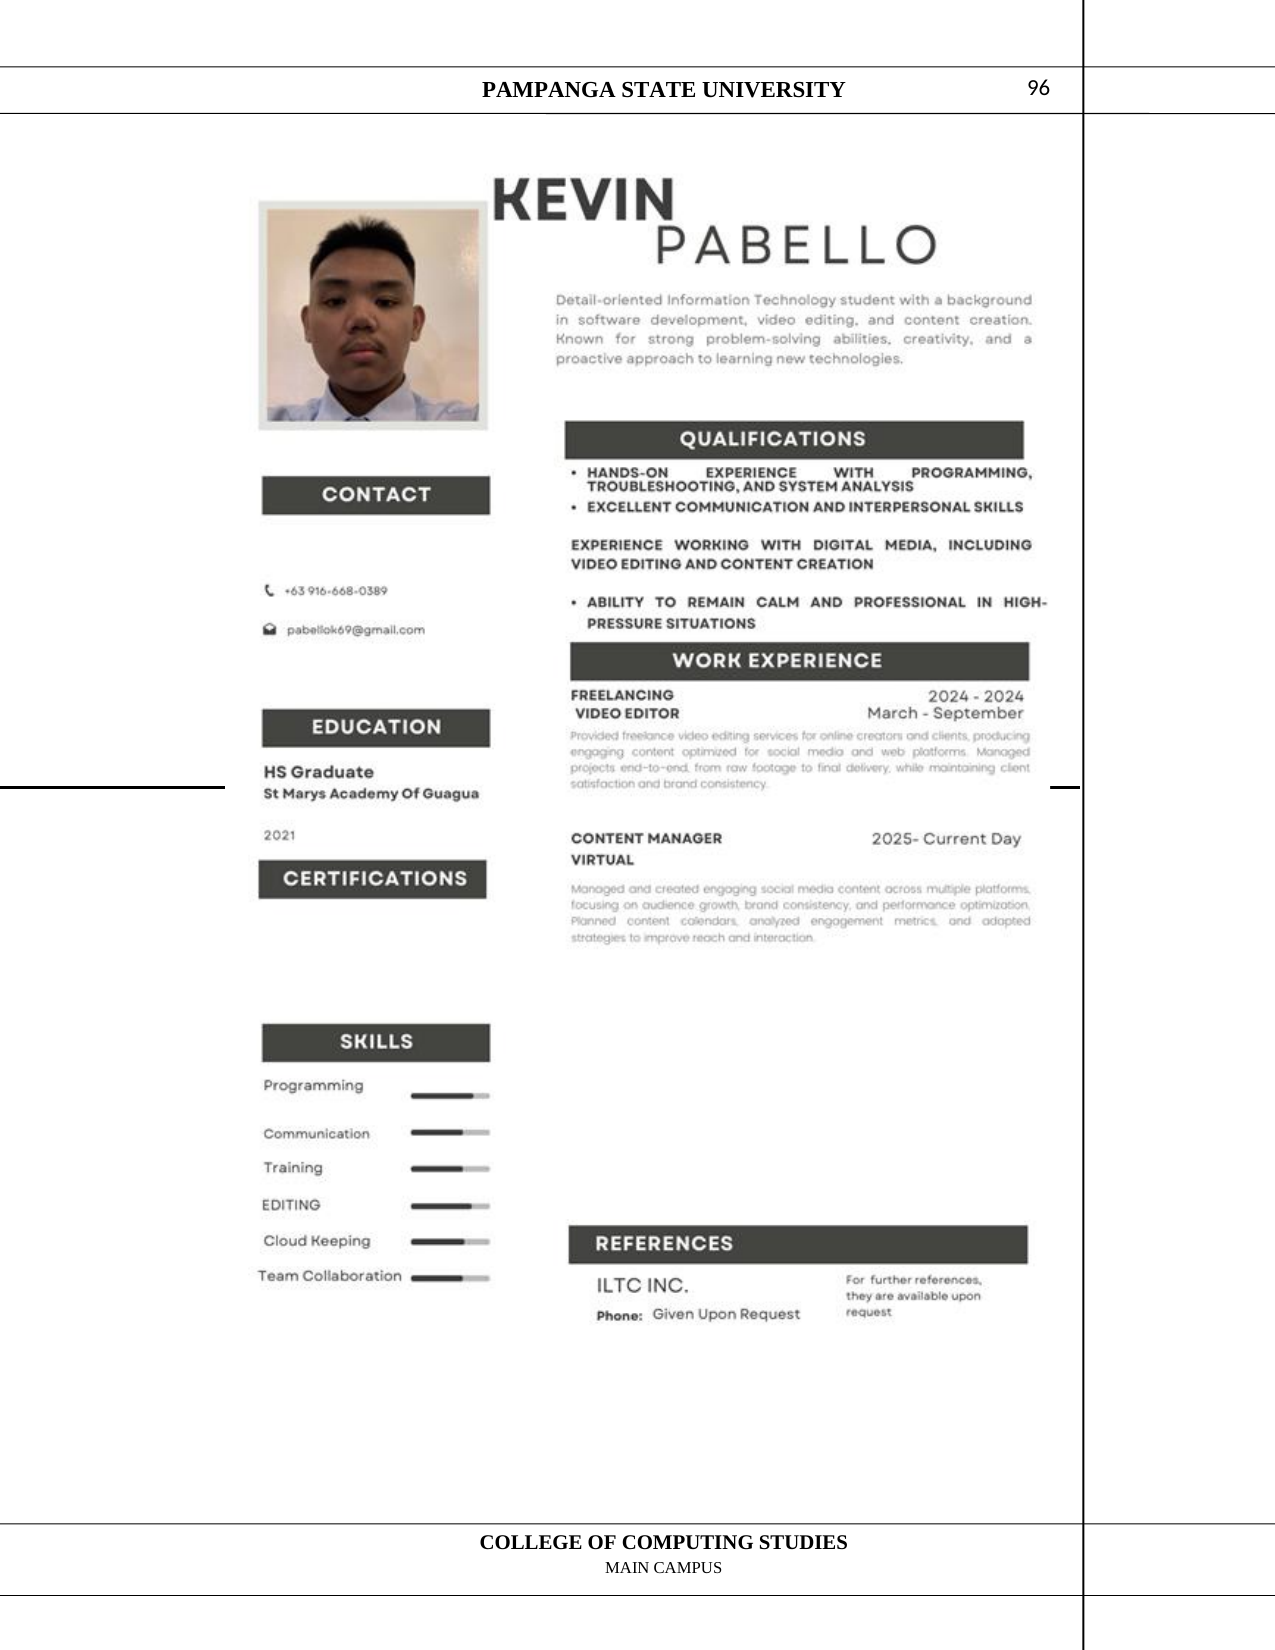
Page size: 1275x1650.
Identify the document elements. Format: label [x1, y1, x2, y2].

picture [225, 162, 1050, 1337]
